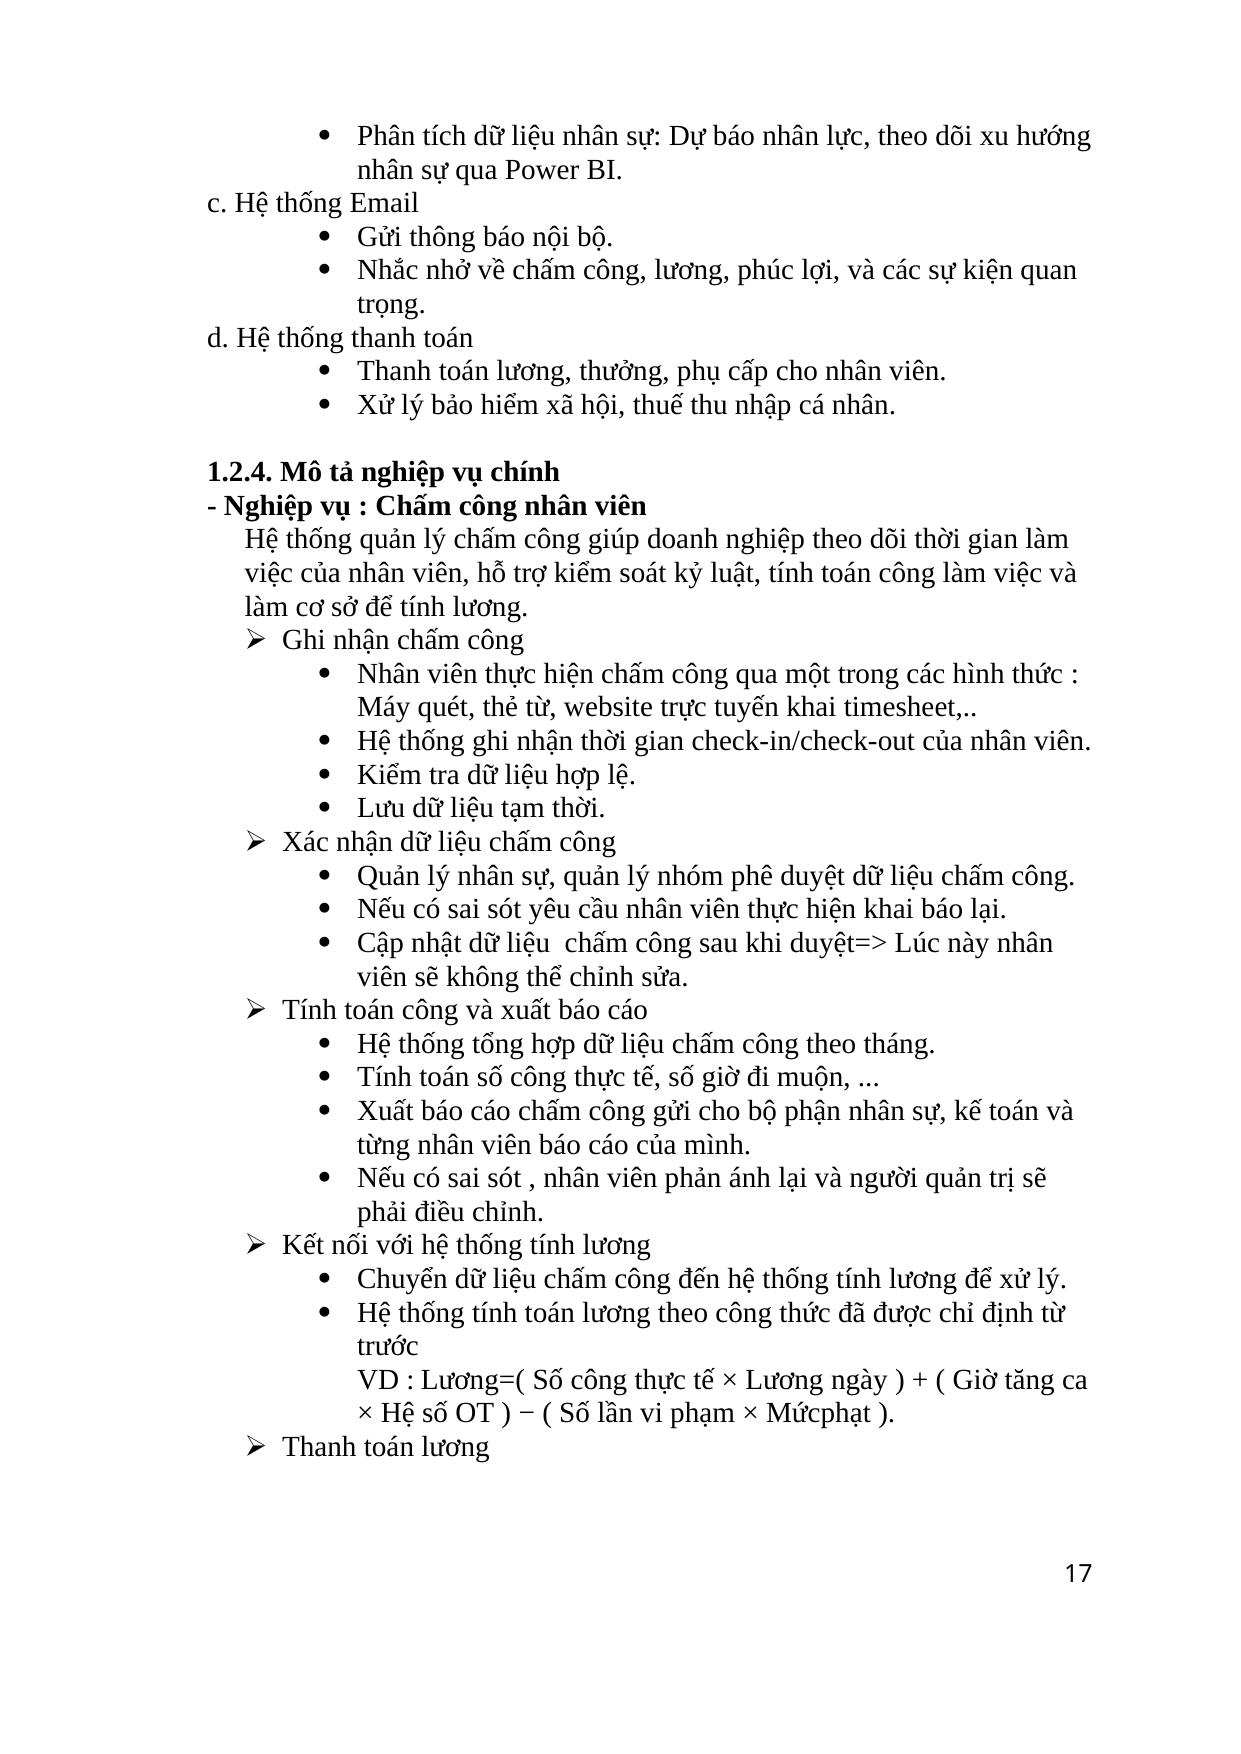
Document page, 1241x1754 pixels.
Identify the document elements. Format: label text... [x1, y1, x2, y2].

list Tính toán công và xuất báo cáo [244, 992, 1092, 1026]
list Xuất báo cáo chấm công gửi cho bộ phận nhân sự, kế toán và từng nhân viên báo cáo của mình. [319, 1093, 1092, 1160]
text d. Hệ thống thanh toán [207, 320, 1092, 353]
list Xác nhận dữ liệu chấm công [244, 824, 1092, 858]
list Cập nhật dữ liệu chấm công sau khi duyệt=> Lúc này nhân viên sẽ không thể chỉnh sửa. [319, 925, 1092, 992]
list Phân tích dữ liệu nhân sự: Dự báo nhân lực, theo dõi xu hướng nhân sự qua Power BI. [319, 118, 1092, 185]
list Hệ thống tính toán lương theo công thức đã được chỉ định từ trước VD : Lương=( Số công thực tế × Lương ngày ) + ( Giờ tăng ca × Hệ số OT ) − ( Số lần vi phạm × Mứcphạt ). [319, 1295, 1092, 1429]
list Ghi nhận chấm công [244, 622, 1092, 656]
text 1.2.4. Mô tả nghiệp vụ chính [207, 454, 1092, 488]
list Kết nối với hệ thống tính lương [244, 1227, 1092, 1261]
list Nếu có sai sót , nhân viên phản ánh lại và người quản trị sẽ phải điều chỉnh. [319, 1160, 1092, 1227]
list Lưu dữ liệu tạm thời. [319, 790, 1092, 824]
text Hệ thống quản lý chấm công giúp doanh nghiệp theo dõi thời gian làm việc của nhân viên, hỗ trợ kiểm soát kỷ luật, tính toán công làm việc và làm cơ sở để tính lương. [244, 522, 1092, 622]
list Nhân viên thực hiện chấm công qua một trong các hình thức : Máy quét, thẻ từ, website trực tuyến khai timesheet,.. [319, 656, 1092, 723]
list Thanh toán lương, thưởng, phụ cấp cho nhân viên. [319, 353, 1092, 387]
list Quản lý nhân sự, quản lý nhóm phê duyệt dữ liệu chấm công. [319, 858, 1092, 891]
list Xử lý bảo hiểm xã hội, thuế thu nhập cá nhân. [319, 387, 1092, 454]
text - Nghiệp vụ : Chấm công nhân viên [207, 488, 1092, 522]
list Thanh toán lương [244, 1429, 1092, 1463]
list Hệ thống ghi nhận thời gian check-in/check-out của nhân viên. [319, 723, 1092, 757]
list Kiểm tra dữ liệu hợp lệ. [319, 757, 1092, 790]
list Gửi thông báo nội bộ. [319, 219, 1092, 252]
list Chuyển dữ liệu chấm công đến hệ thống tính lương để xử lý. [319, 1261, 1092, 1295]
list Tính toán số công thực tế, số giờ đi muộn, ... [319, 1059, 1092, 1093]
list Hệ thống tổng hợp dữ liệu chấm công theo tháng. [319, 1026, 1092, 1059]
list Nếu có sai sót yêu cầu nhân viên thực hiện khai báo lại. [319, 891, 1092, 925]
list Nhắc nhở về chấm công, lương, phúc lợi, và các sự kiện quan trọng. [319, 252, 1092, 320]
text c. Hệ thống Email [207, 185, 1092, 219]
